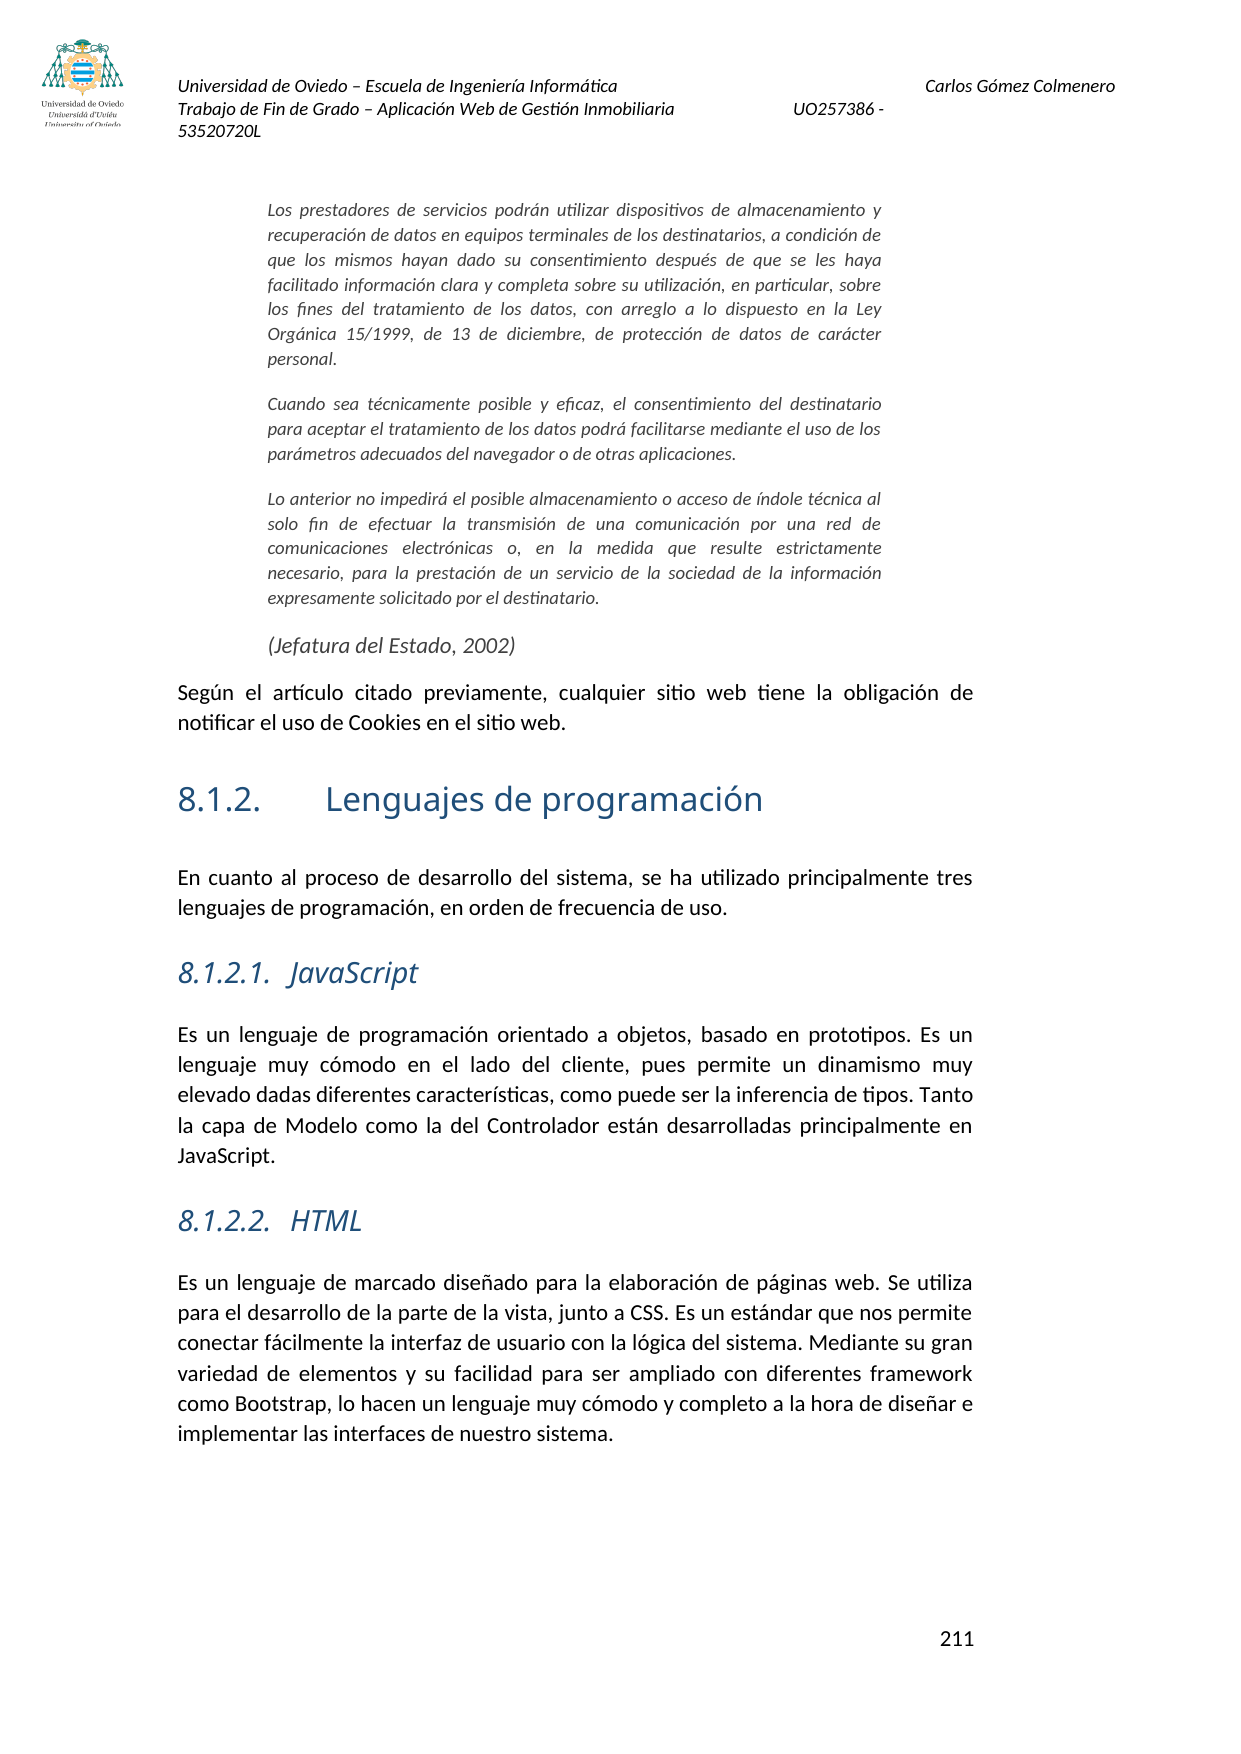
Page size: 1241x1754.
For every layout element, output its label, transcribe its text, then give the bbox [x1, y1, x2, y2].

text Los prestadores de servicios podrán utilizar dispositivos de almacenamiento y recuperación de datos en equipos terminales de los destinatarios, a condición de que los mismos hayan dado su consentimiento después de que se les haya facilitado información clara y completa sobre su utilización, en particular, sobre los fines del tratamiento de los datos, con arreglo a lo dispuesto en la Ley Orgánica 15/1999, de 13 de diciembre, de protección de datos de carácter personal. [267, 199, 884, 370]
picture [36, 38, 124, 126]
text Cuando sea técnicamente posible y eficaz, el consentimiento del destinatario para aceptar el tratamiento de los datos podrá facilitarse mediante el uso de los parámetros adecuados del navegador o de otras aplicaciones. [267, 392, 884, 464]
subtitle JavaScript [177, 952, 974, 992]
text En cuanto al proceso de desarrollo del sistema, se ha utilizado principalmente tres lenguajes de programación, en orden de frecuencia de uso. [177, 863, 974, 921]
text Lo anterior no impedirá el posible almacenamiento o acceso de índole técnica al solo fin de efectuar la transmisión de una comunicación por una red de comunicaciones electrónicas o, en la medida que resulte estrictamente necesario, para la prestación de un servicio de la sociedad de la información expresamente solicitado por el destinatario. [267, 487, 884, 609]
subtitle Lenguajes de programación [177, 776, 974, 822]
text Es un lenguaje de programación orientado a objetos, basado en prototipos. Es un lenguaje muy cómodo en el lado del cliente, pues permite un dinamismo muy elevado dadas diferentes características, como puede ser la inferencia de tipos. Tanto la capa de Modelo como la del Controlador están desarrolladas principalmente en JavaScript. [177, 1020, 974, 1169]
text Según el artículo citado previamente, cualquier sitio web tiene la obligación de notificar el uso de Cookies en el sitio web. [177, 678, 974, 737]
text Es un lenguaje de marcado diseñado para la elaboración de páginas web. Se utiliza para el desarrollo de la parte de la vista, junto a CSS. Es un estándar que nos permite conectar fácilmente la interfaz de usuario con la lógica del sistema. Mediante su gran variedad de elementos y su facilidad para ser ampliado con diferentes framework como Bootstrap, lo hacen un lenguaje muy cómodo y completo a la hora de diseñar e implementar las interfaces de nuestro sistema. [177, 1268, 974, 1447]
subtitle HTML [177, 1200, 974, 1240]
